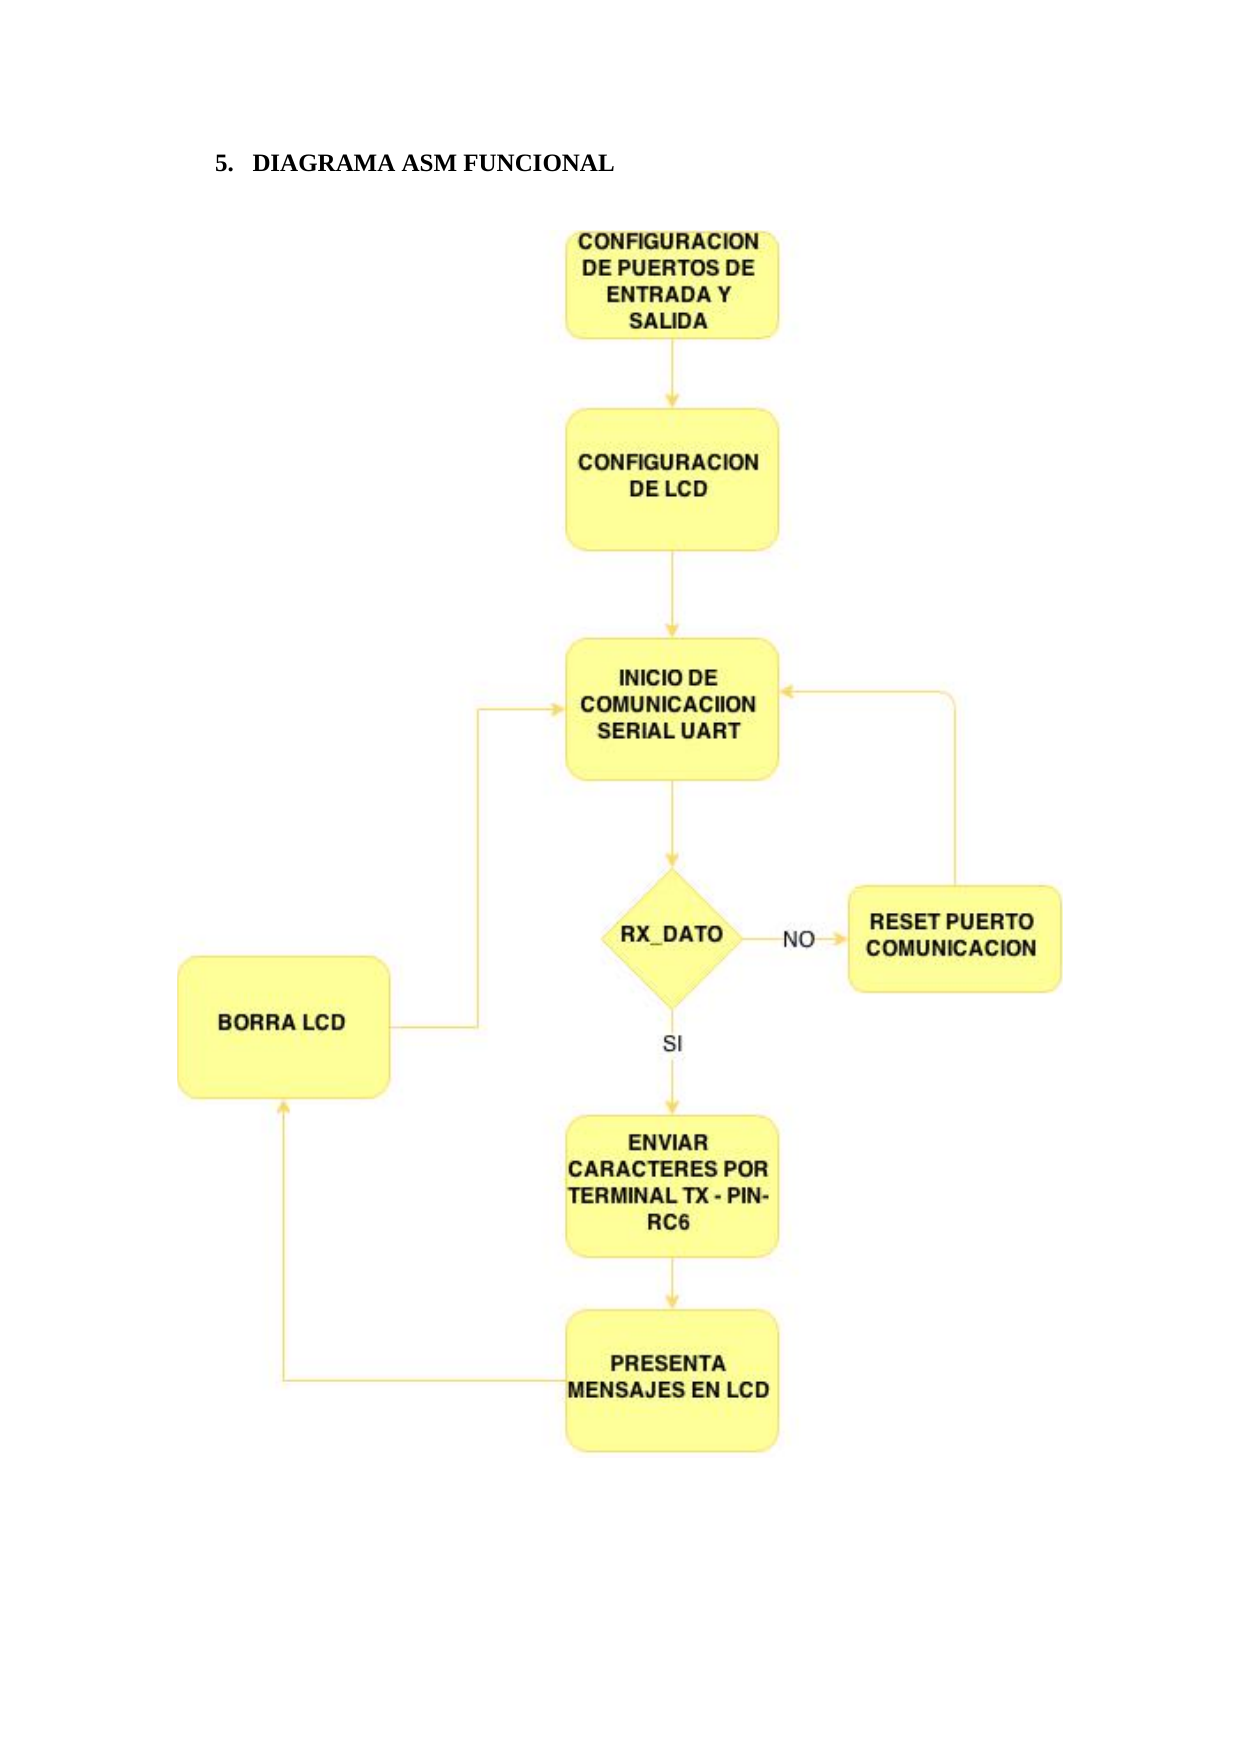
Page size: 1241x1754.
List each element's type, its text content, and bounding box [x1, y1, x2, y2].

list DIAGRAMA ASM FUNCIONAL [215, 148, 1063, 176]
picture [177, 230, 1063, 1458]
